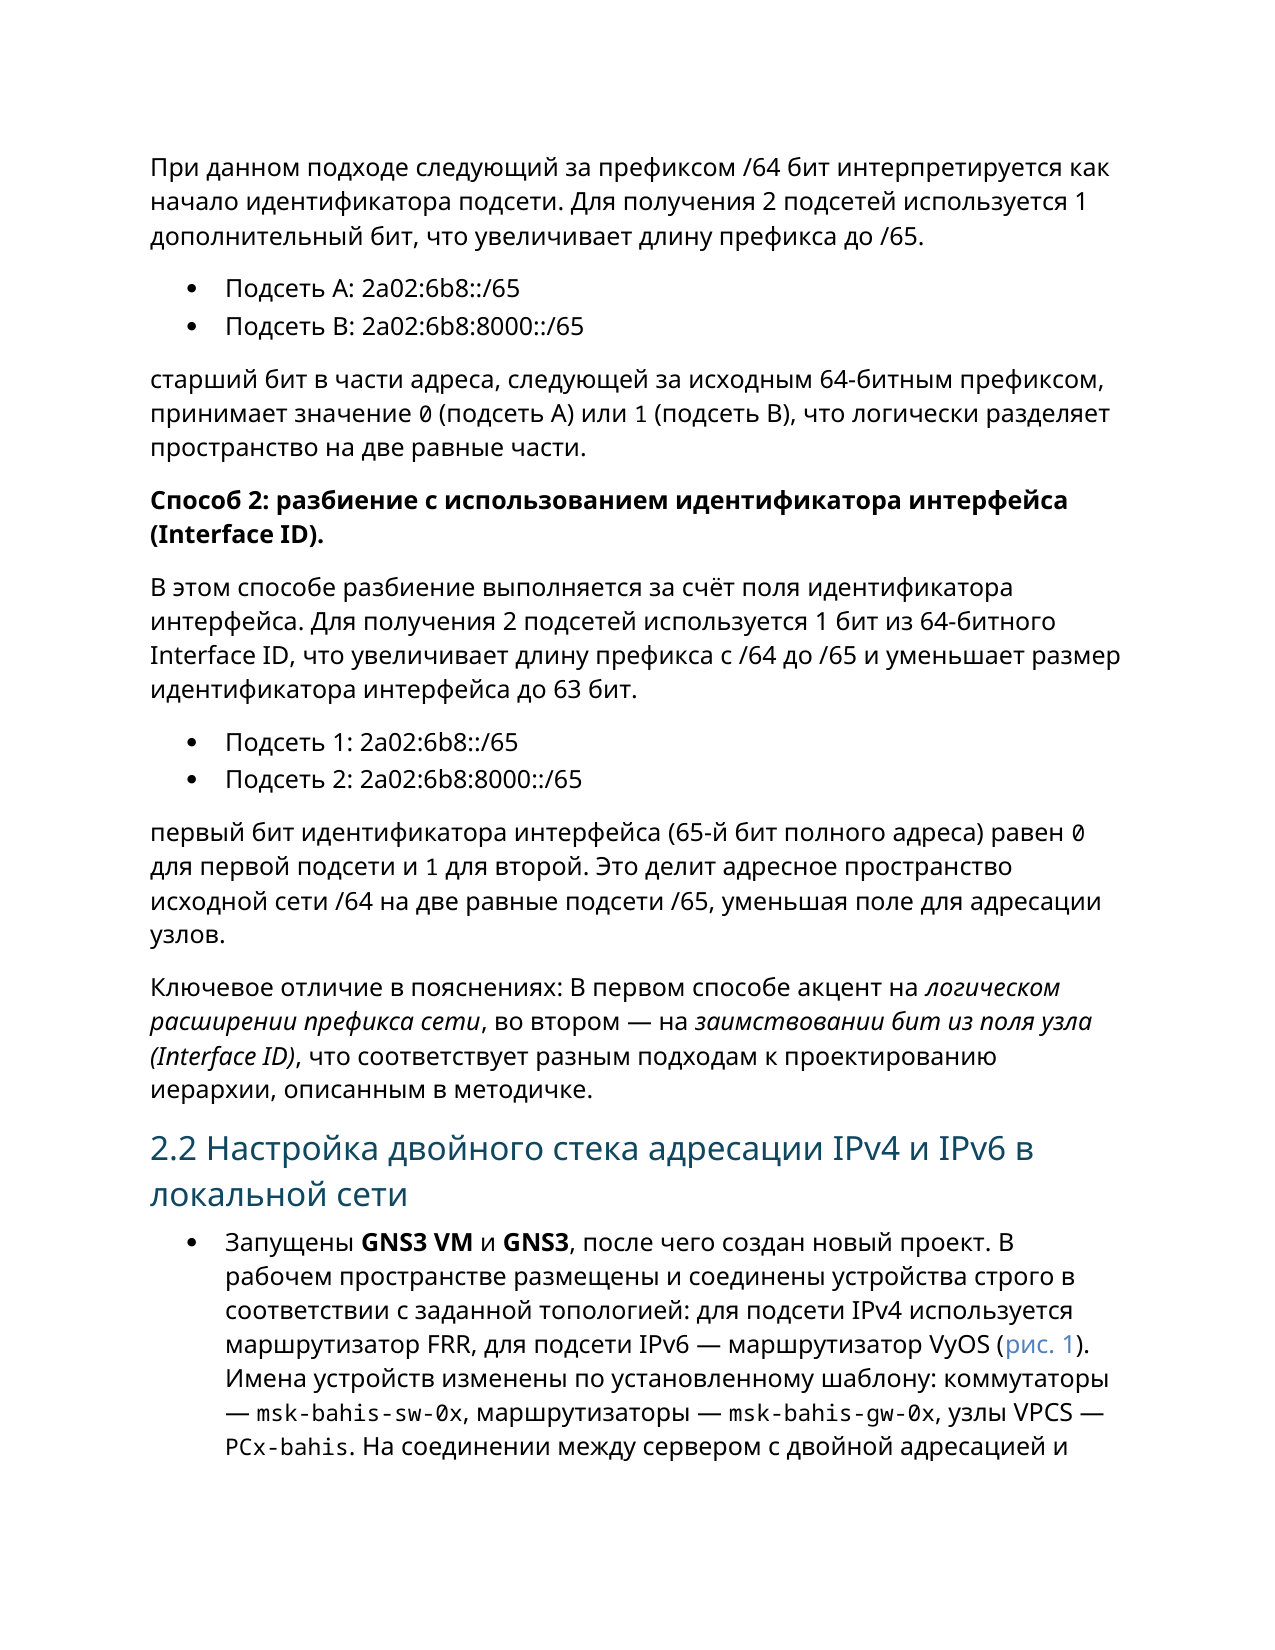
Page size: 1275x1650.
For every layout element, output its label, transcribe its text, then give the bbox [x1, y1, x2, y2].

text Ключевое отличие в пояснениях: В первом способе акцент на логическом расширении префикса сети, во втором — на заимствовании бит из поля узла (Interface ID), что соответствует разным подходам к проектированию иерархии, описанным в методичке. [150, 970, 1125, 1106]
list Подсеть 1: 2a02:6b8::/65 [187, 724, 1125, 758]
text При данном подходе следующий за префиксом /64 бит интерпретируется как начало идентификатора подсети. Для получения 2 подсетей используется 1 дополнительный бит, что увеличивает длину префикса до /65. [150, 150, 1125, 252]
list Подсеть A: 2a02:6b8::/65 [187, 271, 1125, 305]
subtitle 2.2 Настройка двойного стека адресации IPv4 и IPv6 в локальной сети [150, 1125, 1125, 1216]
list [187, 1224, 1125, 1463]
list Подсеть B: 2a02:6b8:8000::/65 [187, 309, 1125, 343]
list Подсеть 2: 2a02:6b8:8000::/65 [187, 762, 1125, 796]
text Способ 2: разбиение с использованием идентификатора интерфейса (Interface ID). [150, 482, 1125, 551]
text старший бит в части адреса, следующей за исходным 64-битным префиксом, принимает значение 0 (подсеть A) или 1 (подсеть B), что логически разделяет пространство на две равные части. [150, 362, 1125, 464]
text первый бит идентификатора интерфейса (65-й бит полного адреса) равен 0 для первой подсети и 1 для второй. Это делит адресное пространство исходной сети /64 на две равные подсети /65, уменьшая поле для адресации узлов. [150, 815, 1125, 951]
text В этом способе разбиение выполняется за счёт поля идентификатора интерфейса. Для получения 2 подсетей используется 1 бит из 64-битного Interface ID, что увеличивает длину префикса с /64 до /65 и уменьшает размер идентификатора интерфейса до 63 бит. [150, 569, 1125, 706]
